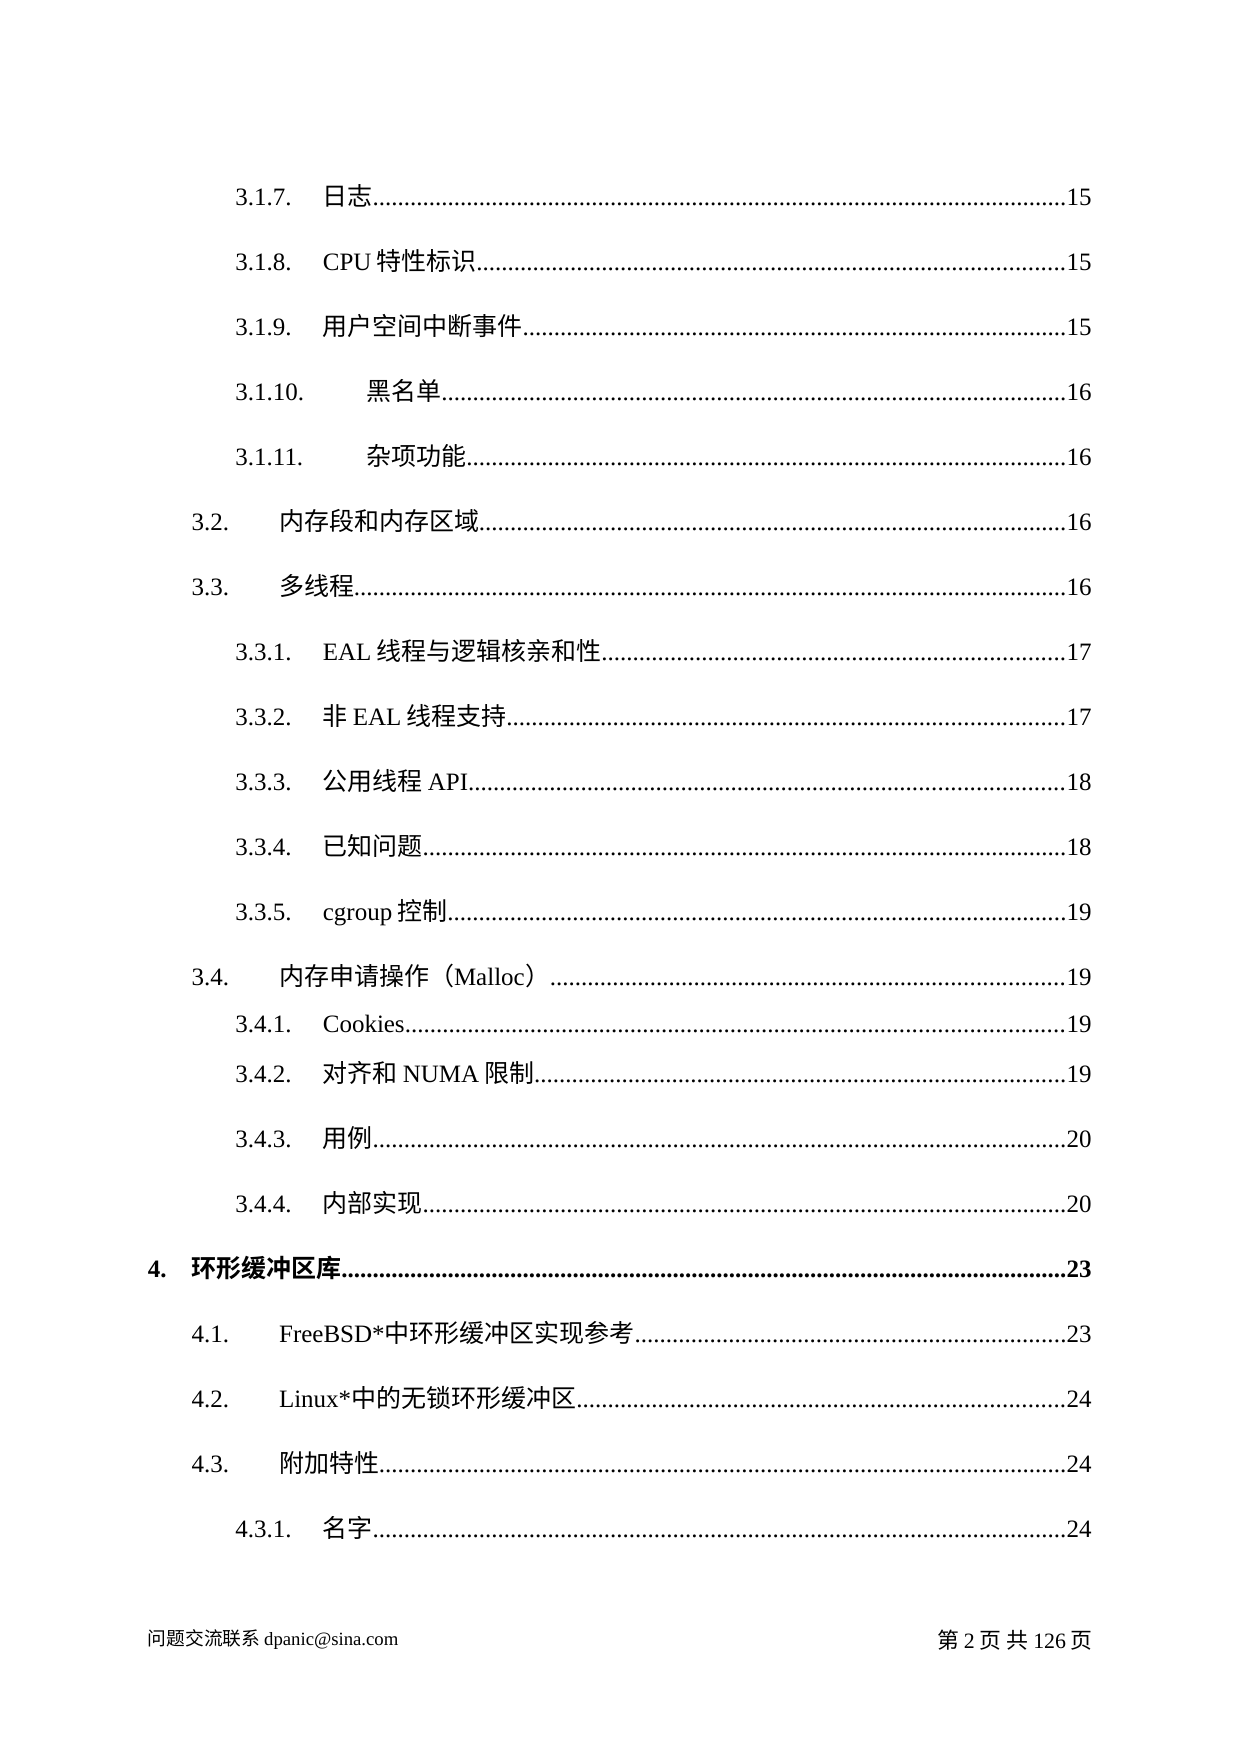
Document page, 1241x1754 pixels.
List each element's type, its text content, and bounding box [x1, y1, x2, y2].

text 3.3.4. 已知问题 18 [235, 812, 1092, 877]
text 3.4. 内存申请操作（Malloc） 19 [191, 942, 1092, 1007]
text 3.1.7. 日志 15 [235, 162, 1092, 227]
text 3.3.3. 公用线程API 18 [235, 747, 1092, 812]
text 3.3.2. 非EAL线程支持 17 [235, 682, 1092, 747]
text 3.3.1. EAL线程与逻辑核亲和性 17 [235, 617, 1092, 682]
text 3.4.1. Cookies 19 [235, 1007, 1092, 1039]
text 3.3.5. cgroup控制 19 [235, 877, 1092, 942]
text 3.4.2. 对齐和NUMA限制 19 [235, 1039, 1092, 1104]
text 4. 环形缓冲区库 23 [148, 1234, 1092, 1299]
text 4.3. 附加特性 24 [191, 1429, 1092, 1494]
text 3.1.9. 用户空间中断事件 15 [235, 292, 1092, 357]
text 4.3.1. 名字 24 [235, 1494, 1092, 1559]
text 3.3. 多线程 16 [191, 552, 1092, 617]
text 3.2. 内存段和内存区域 16 [191, 487, 1092, 552]
text 3.1.10. 黑名单 16 [235, 357, 1092, 422]
text 3.4.3. 用例 20 [235, 1104, 1092, 1169]
text 3.1.11. 杂项功能 16 [235, 422, 1092, 487]
text 3.4.4. 内部实现 20 [235, 1169, 1092, 1234]
text 4.2. Linux*中的无锁环形缓冲区 24 [191, 1364, 1092, 1429]
text 4.1. FreeBSD*中环形缓冲区实现参考 23 [191, 1299, 1092, 1364]
text 3.1.8. CPU特性标识 15 [235, 227, 1092, 292]
